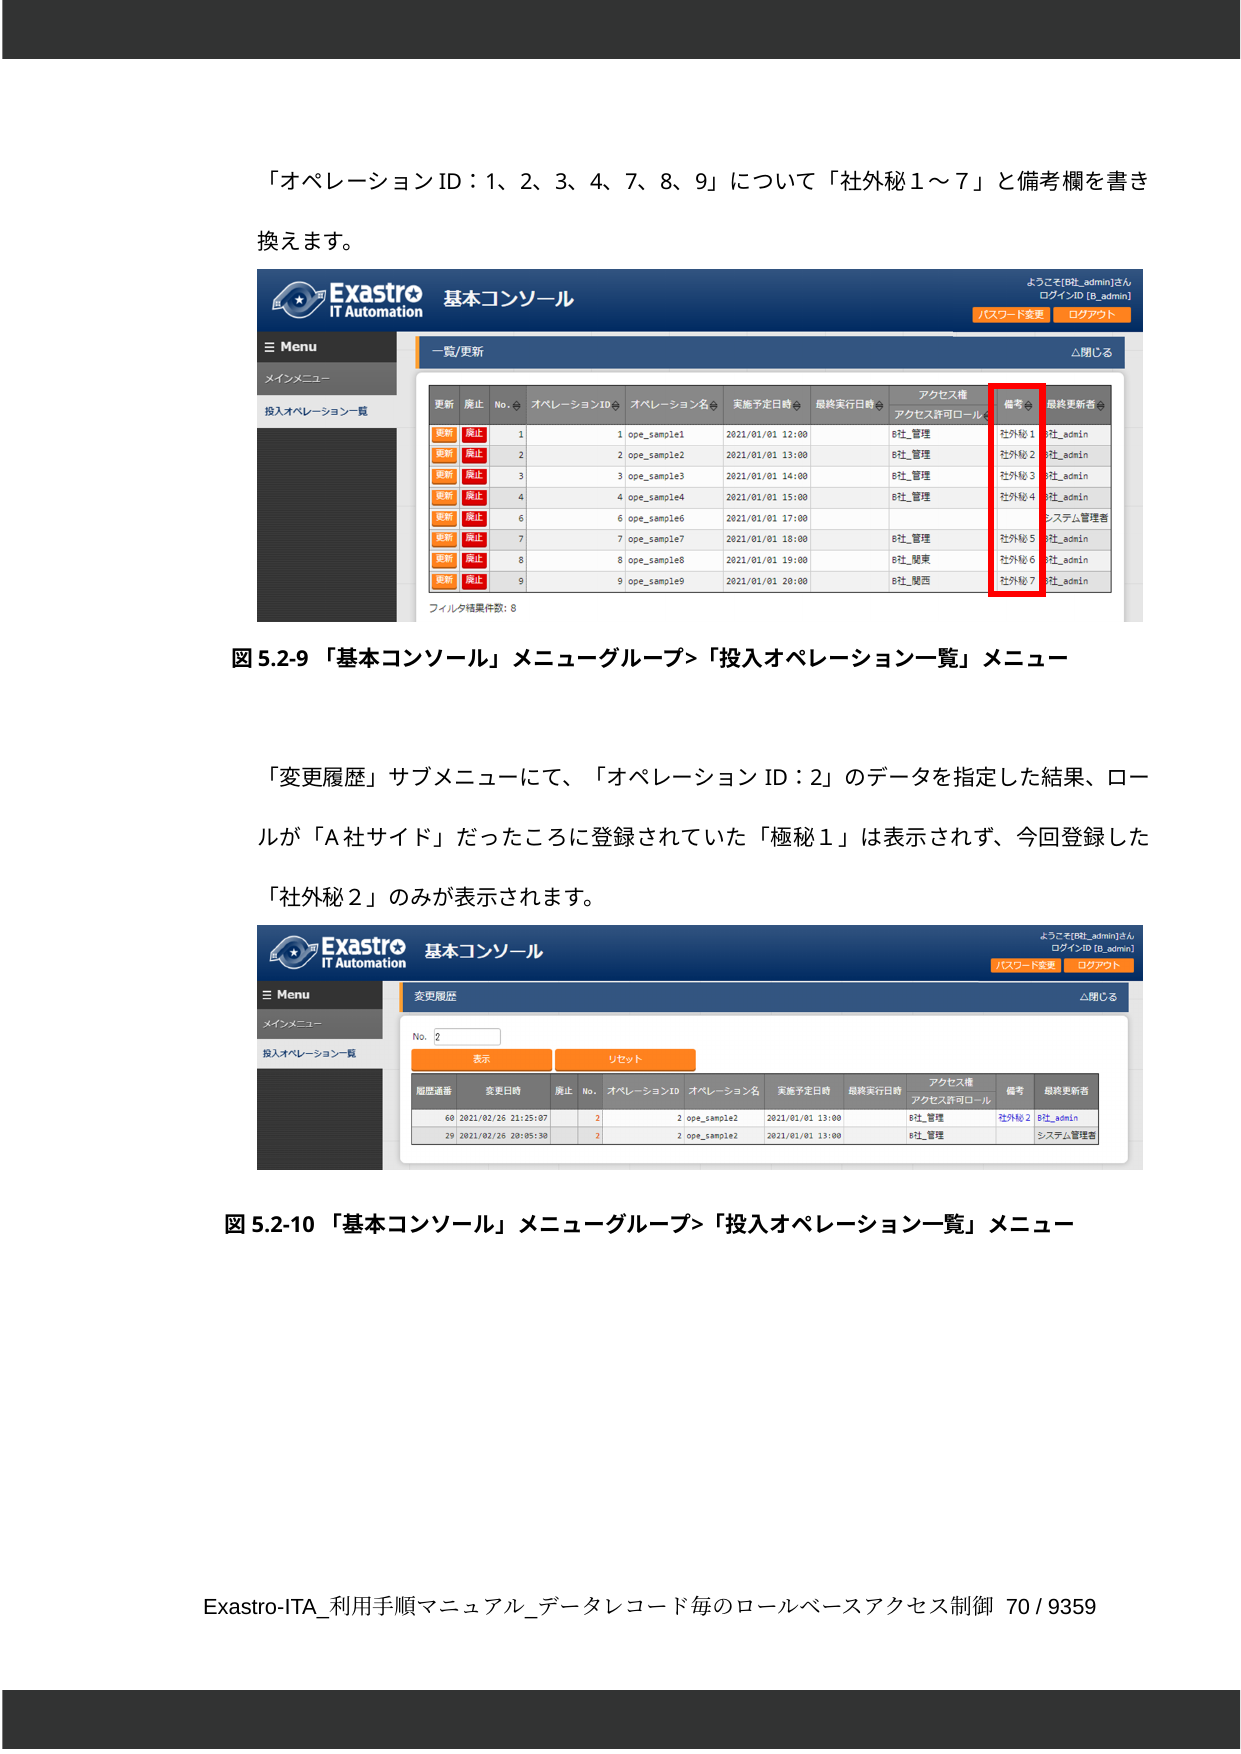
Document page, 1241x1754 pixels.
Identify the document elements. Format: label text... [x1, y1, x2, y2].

picture [257, 925, 1143, 1170]
text 図 5.2-10 「基本コンソール」メニューグループ>「投入オペレーション一覧」メニュー [148, 1193, 1152, 1253]
picture [2, 1690, 1241, 1749]
picture [257, 269, 1143, 622]
list 「オペレーションID：1、2、3、4、7、8、9」について「社外秘１～７」と備考欄を書き換えます。 [257, 151, 1152, 270]
text 図 5.2-9 「基本コンソール」メニューグループ>「投入オペレーション一覧」メニュー [148, 627, 1152, 687]
list 「変更履歴」サブメニューにて、「オペレーションID：2」のデータを指定した結果、ロールが「A社サイド」だったころに登録されていた「極秘１」は表示されず、今回登録した「社外秘２」のみが表示されます。 [257, 746, 1152, 925]
picture [2, 0, 1241, 59]
